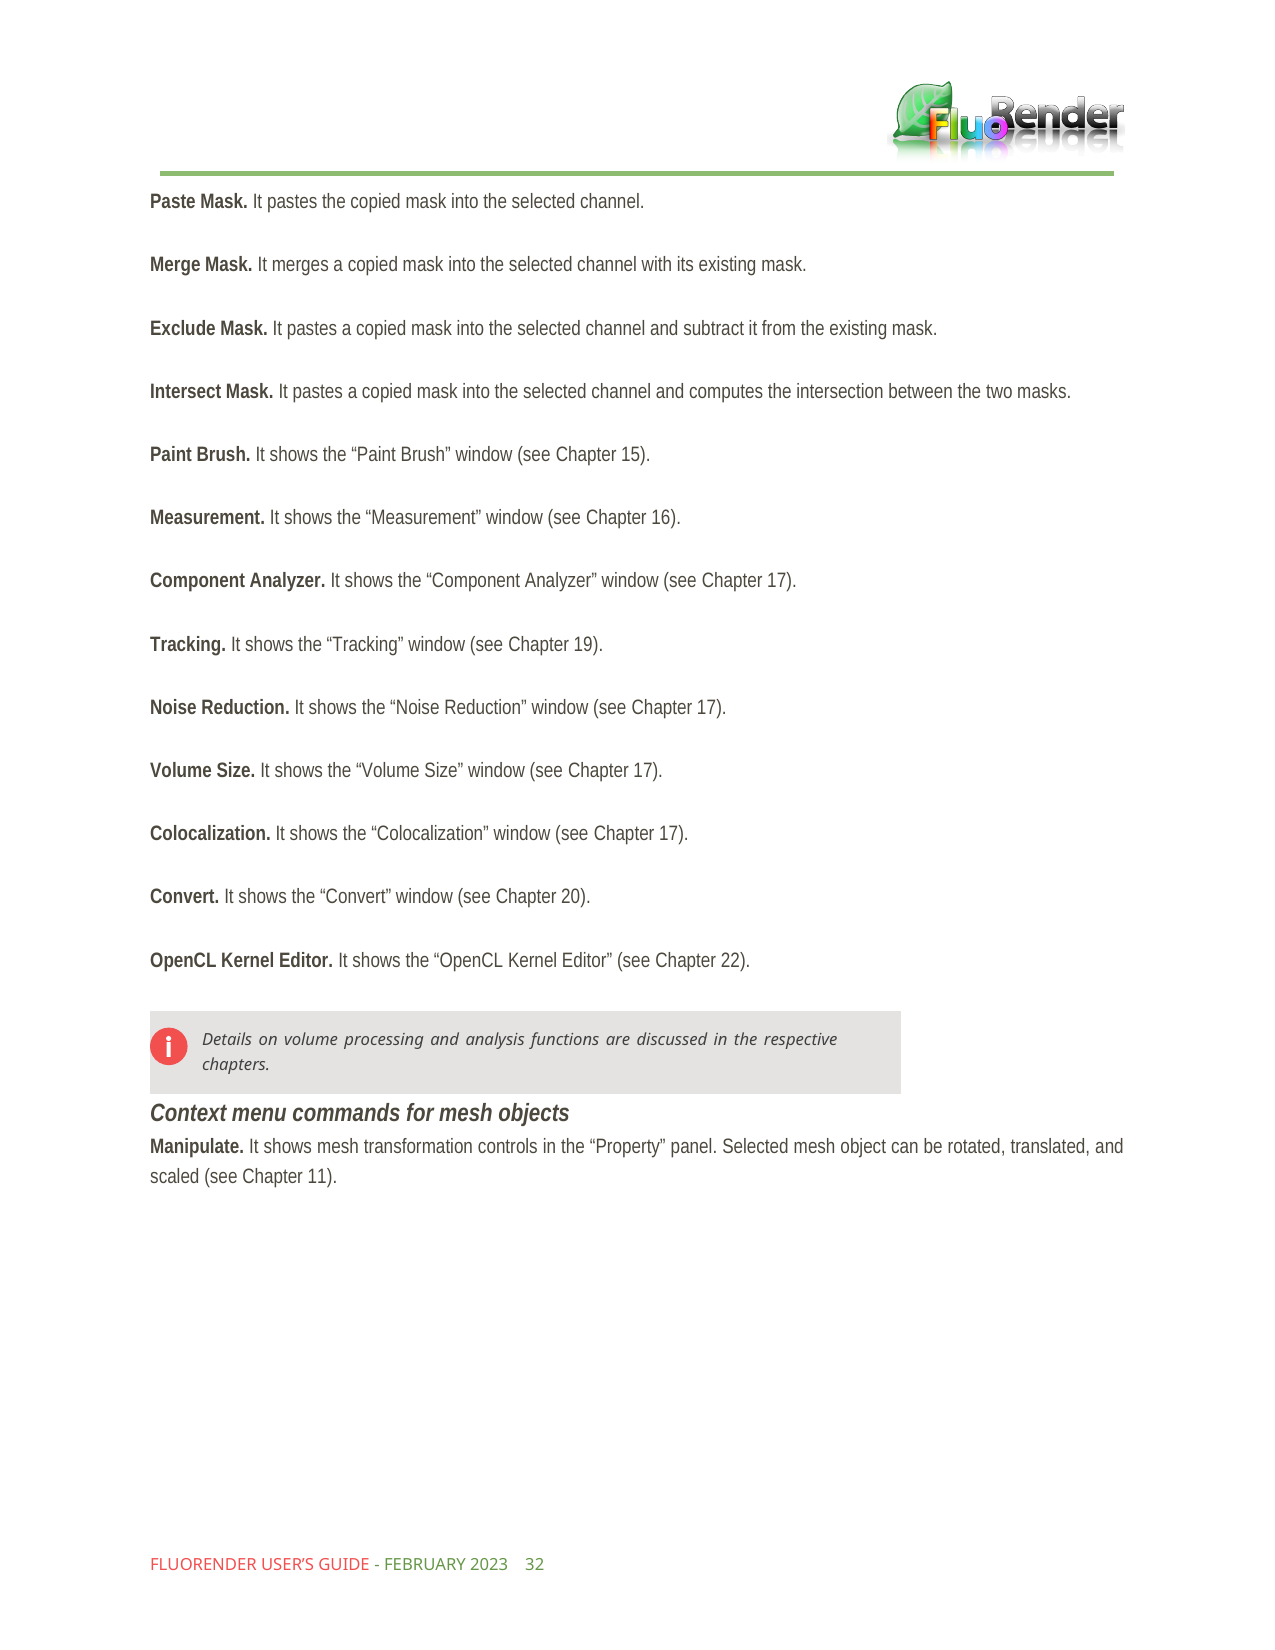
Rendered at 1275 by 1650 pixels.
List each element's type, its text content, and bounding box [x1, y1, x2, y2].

text Paste Mask. It pastes the copied mask into the selected channel. [150, 189, 1125, 213]
text Volume Size. It shows the “Volume Size” window (see Chapter 17). [150, 758, 1125, 782]
text Merge Mask. It merges a copied mask into the selected channel with its existing mask. [150, 252, 1125, 276]
text Intersect Mask. It pastes a copied mask into the selected channel and computes the intersection between the two masks. [150, 379, 1125, 403]
text Paint Brush. It shows the “Paint Brush” window (see Chapter 15). [150, 442, 1125, 466]
text Manipulate. It shows mesh transformation controls in the “Property” panel. Selected mesh object can be rotated, translated, and scaled (see Chapter 11). [150, 1134, 1125, 1187]
text OpenCL Kernel Editor. It shows the “OpenCL Kernel Editor” (see Chapter 22). [150, 948, 1125, 972]
text Convert. It shows the “Convert” window (see Chapter 20). [150, 884, 1125, 908]
text Noise Reduction. It shows the “Noise Reduction” window (see Chapter 17). [150, 695, 1125, 719]
table_header Details on volume processing and analysis functions are discussed in the respective chapters. [202, 1011, 901, 1094]
text Measurement. It shows the “Measurement” window (see Chapter 16). [150, 505, 1125, 529]
text Colocalization. It shows the “Colocalization” window (see Chapter 17). [150, 821, 1125, 845]
text Tracking. It shows the “Tracking” window (see Chapter 19). [150, 632, 1125, 656]
subtitle Context menu commands for mesh objects [150, 1098, 1125, 1127]
text Exclude Mask. It pastes a copied mask into the selected channel and subtract it from the existing mask. [150, 315, 1125, 339]
text Component Analyzer. It shows the “Component Analyzer” window (see Chapter 17). [150, 568, 1125, 592]
picture [887, 75, 1125, 165]
table_header [150, 1011, 202, 1094]
